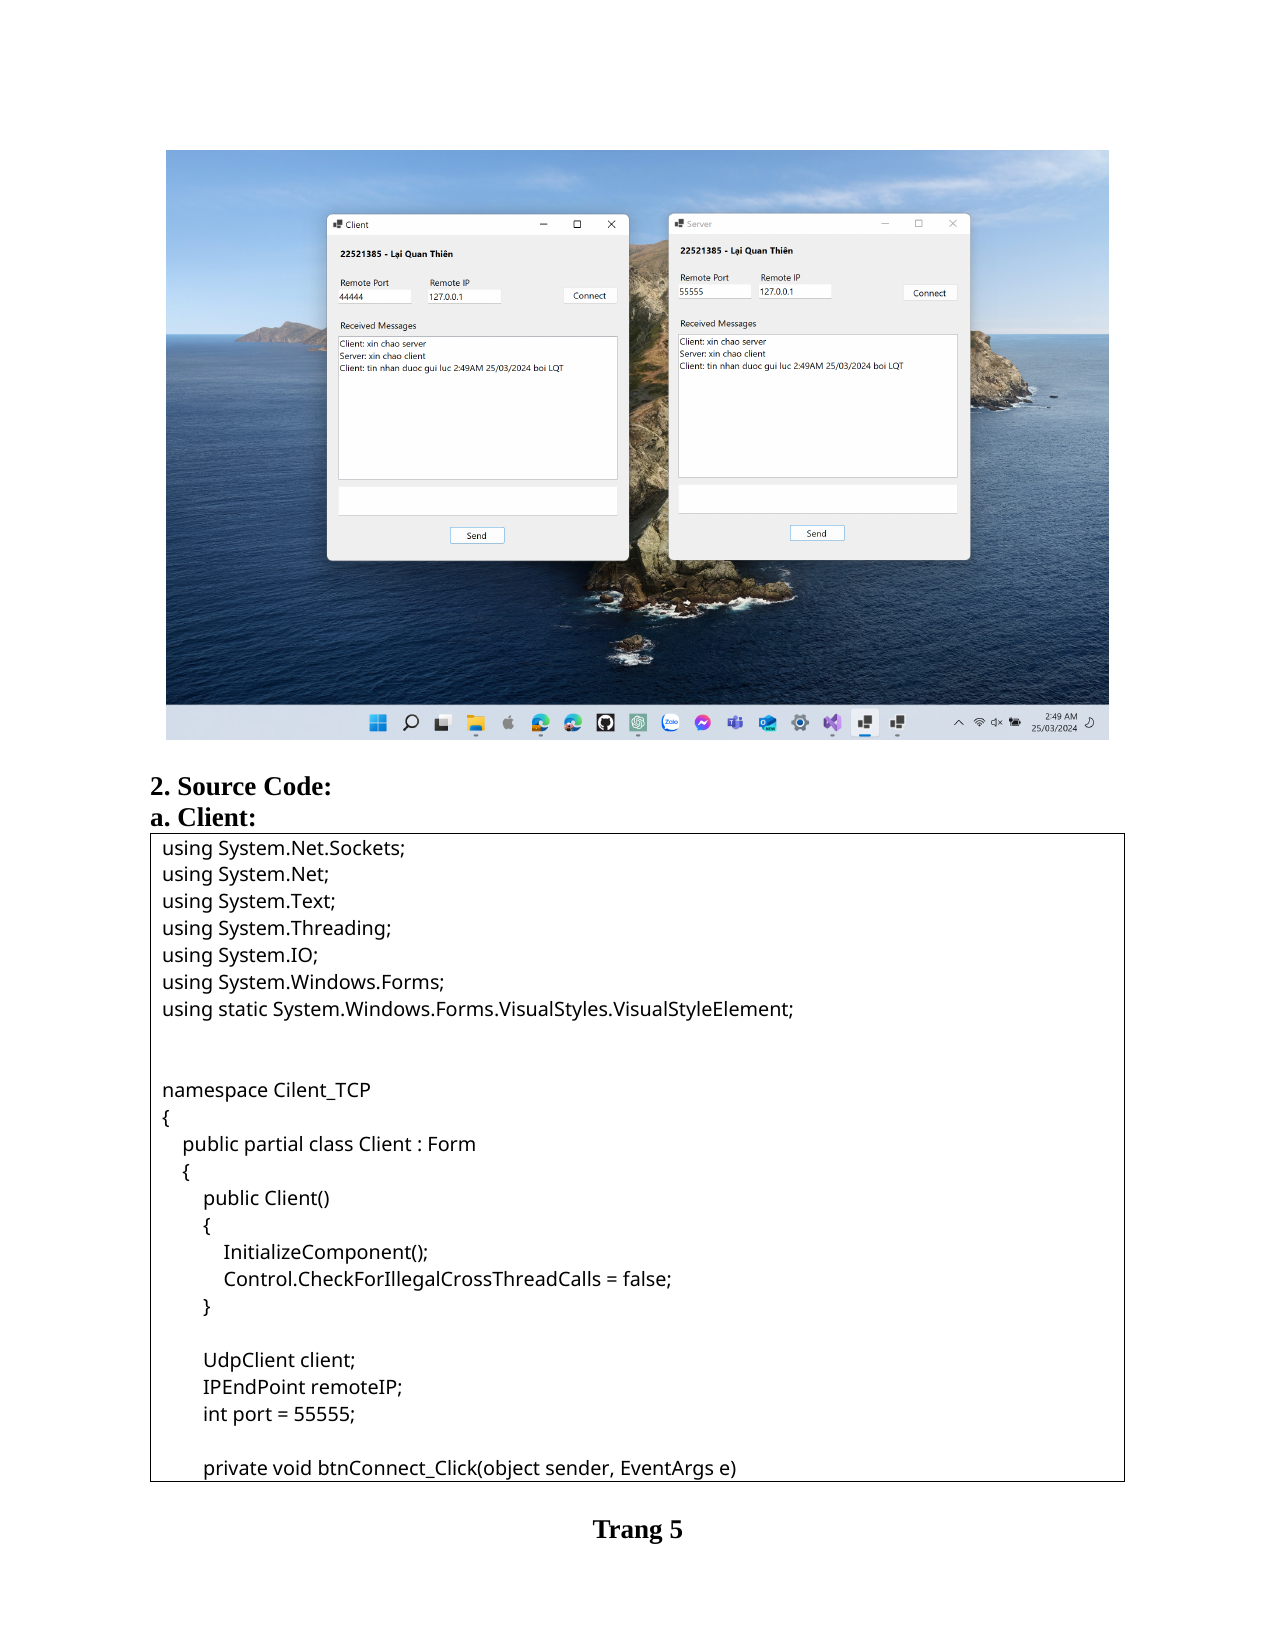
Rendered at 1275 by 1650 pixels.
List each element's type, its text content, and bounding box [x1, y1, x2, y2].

picture [166, 150, 1109, 740]
text 2. Source Code: [150, 770, 1125, 802]
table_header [151, 834, 1124, 1481]
text a. Client: [150, 802, 1125, 833]
